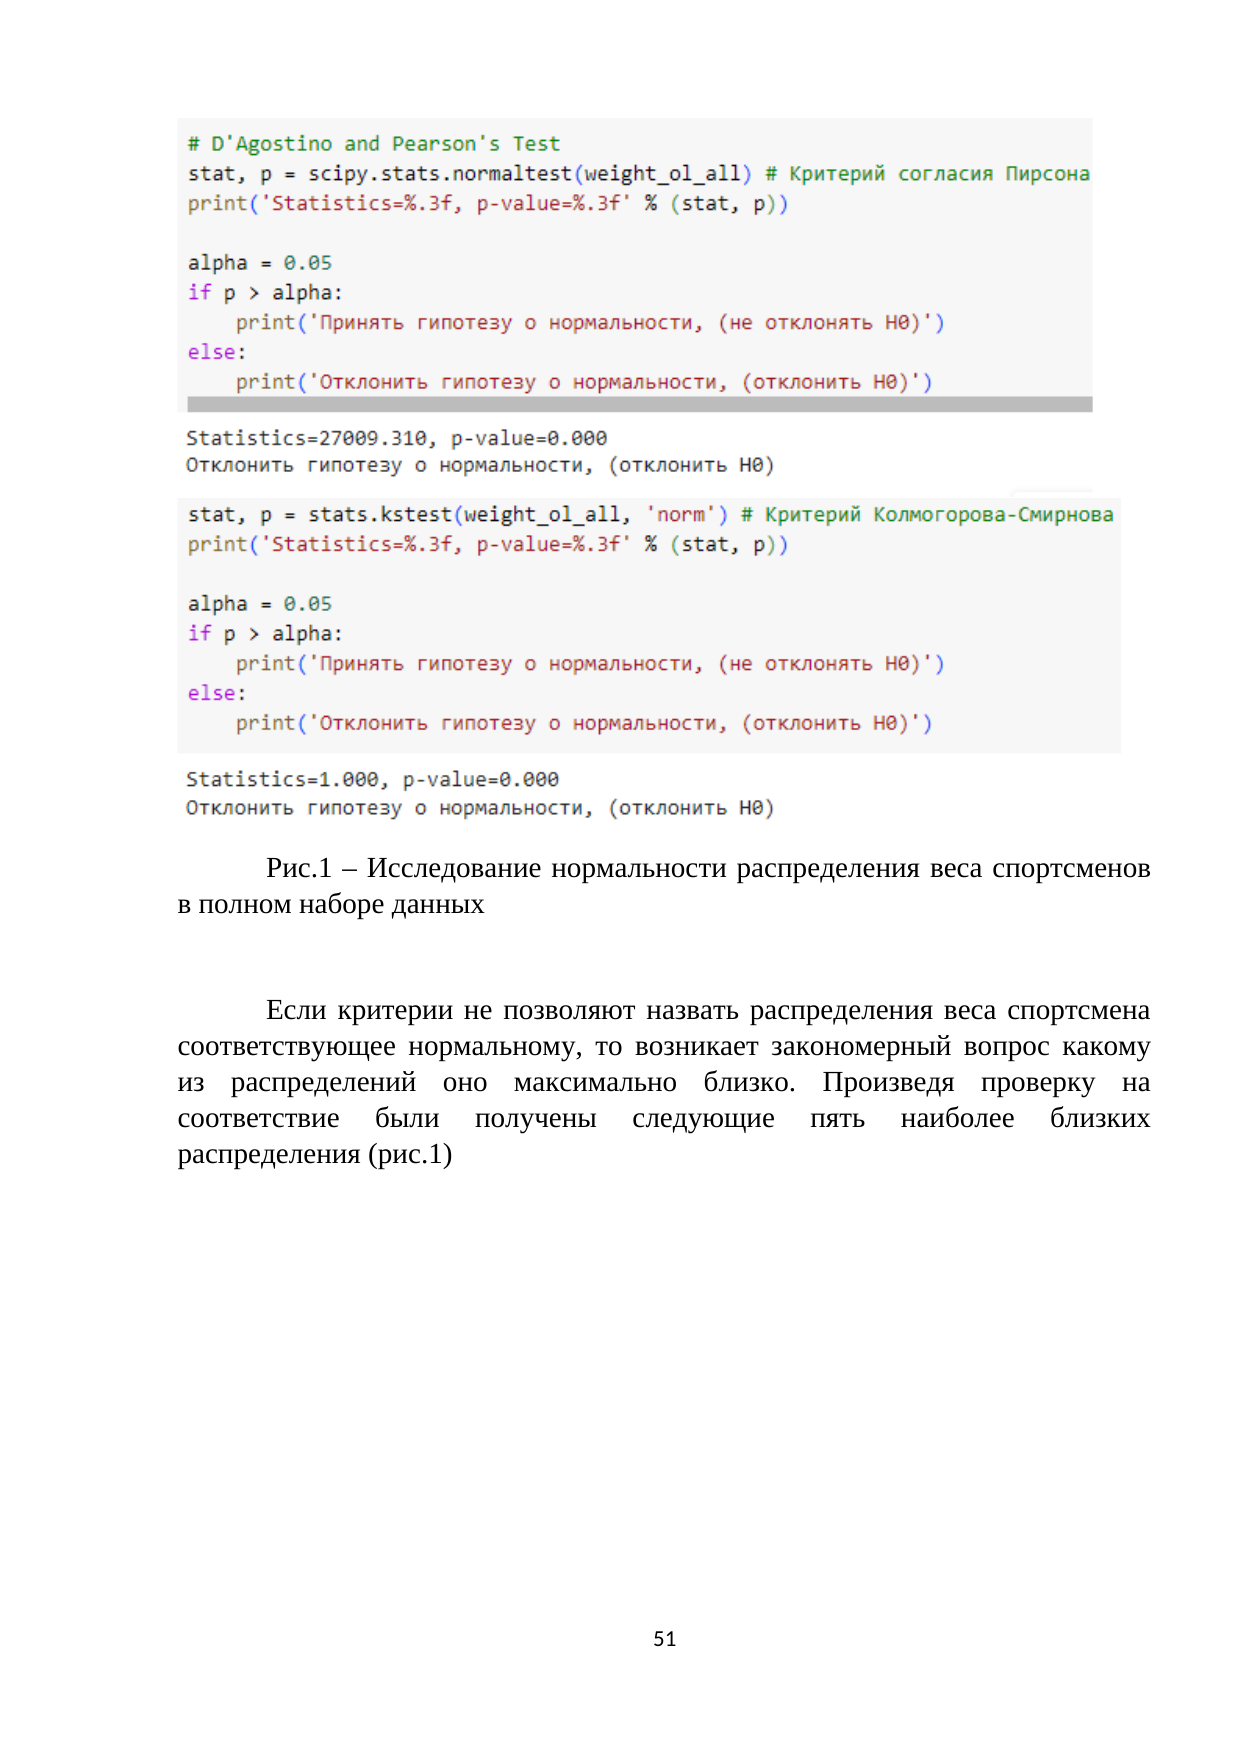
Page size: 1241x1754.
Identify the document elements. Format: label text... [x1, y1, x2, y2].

picture [177, 118, 1093, 497]
text Рис.1 – Исследование нормальности распределения веса спортсменов в полном наборе данных [177, 850, 1152, 920]
text Если критерии не позволяют назвать распределения веса спортсмена соответствующее нормальному, то возникает закономерный вопрос какому из распределений оно максимально близко. Произведя проверку на соответствие были получены следующие пять наиболее близких распределения (рис.1) [177, 992, 1152, 1170]
picture [177, 498, 1121, 832]
